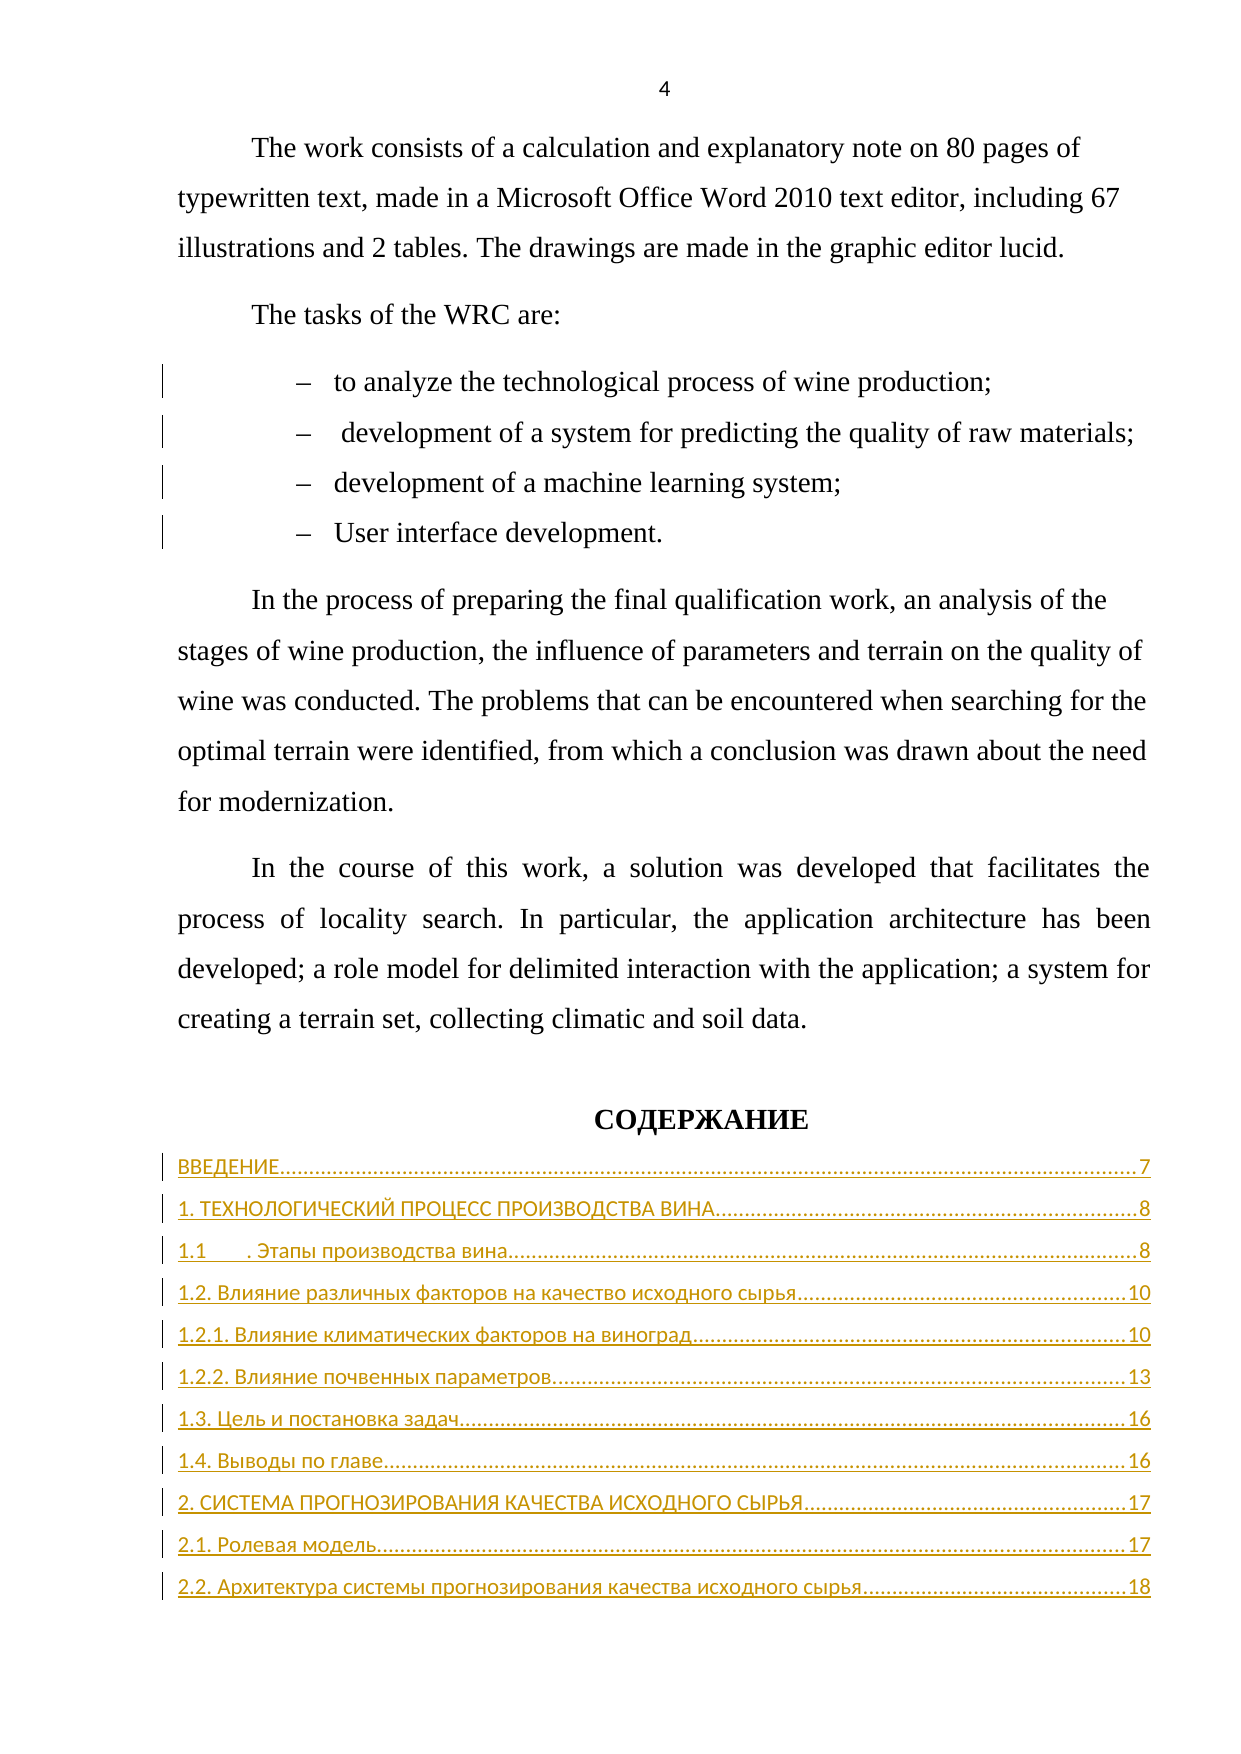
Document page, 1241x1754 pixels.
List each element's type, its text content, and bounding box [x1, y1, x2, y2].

text In the course of this work, a solution was developed that facilitates the process of locality search. In particular, the application architecture has been developed; a role model for delimited interaction with the application; a system for creating a terrain set, collecting climatic and soil data. [177, 851, 1152, 1035]
text The tasks of the WRC are: [177, 297, 1152, 331]
list to analyze the technological process of wine production; [296, 364, 1152, 398]
list development of a system for predicting the quality of raw materials; [296, 415, 1152, 448]
text In the process of preparing the final qualification work, an analysis of the stages of wine production, the influence of parameters and terrain on the quality of wine was conducted. The problems that can be encountered when searching for the optimal terrain were identified, from which a conclusion was drawn about the need for modernization. [177, 582, 1152, 817]
text The work consists of a calculation and explanatory note on 80 pages of typewritten text, made in a Microsoft Office Word 2010 text editor, including 67 illustrations and 2 tables. The drawings are made in the graphic editor lucid. [177, 130, 1152, 264]
list development of a machine learning system; [296, 465, 1152, 499]
list User interface development. [296, 515, 1152, 549]
